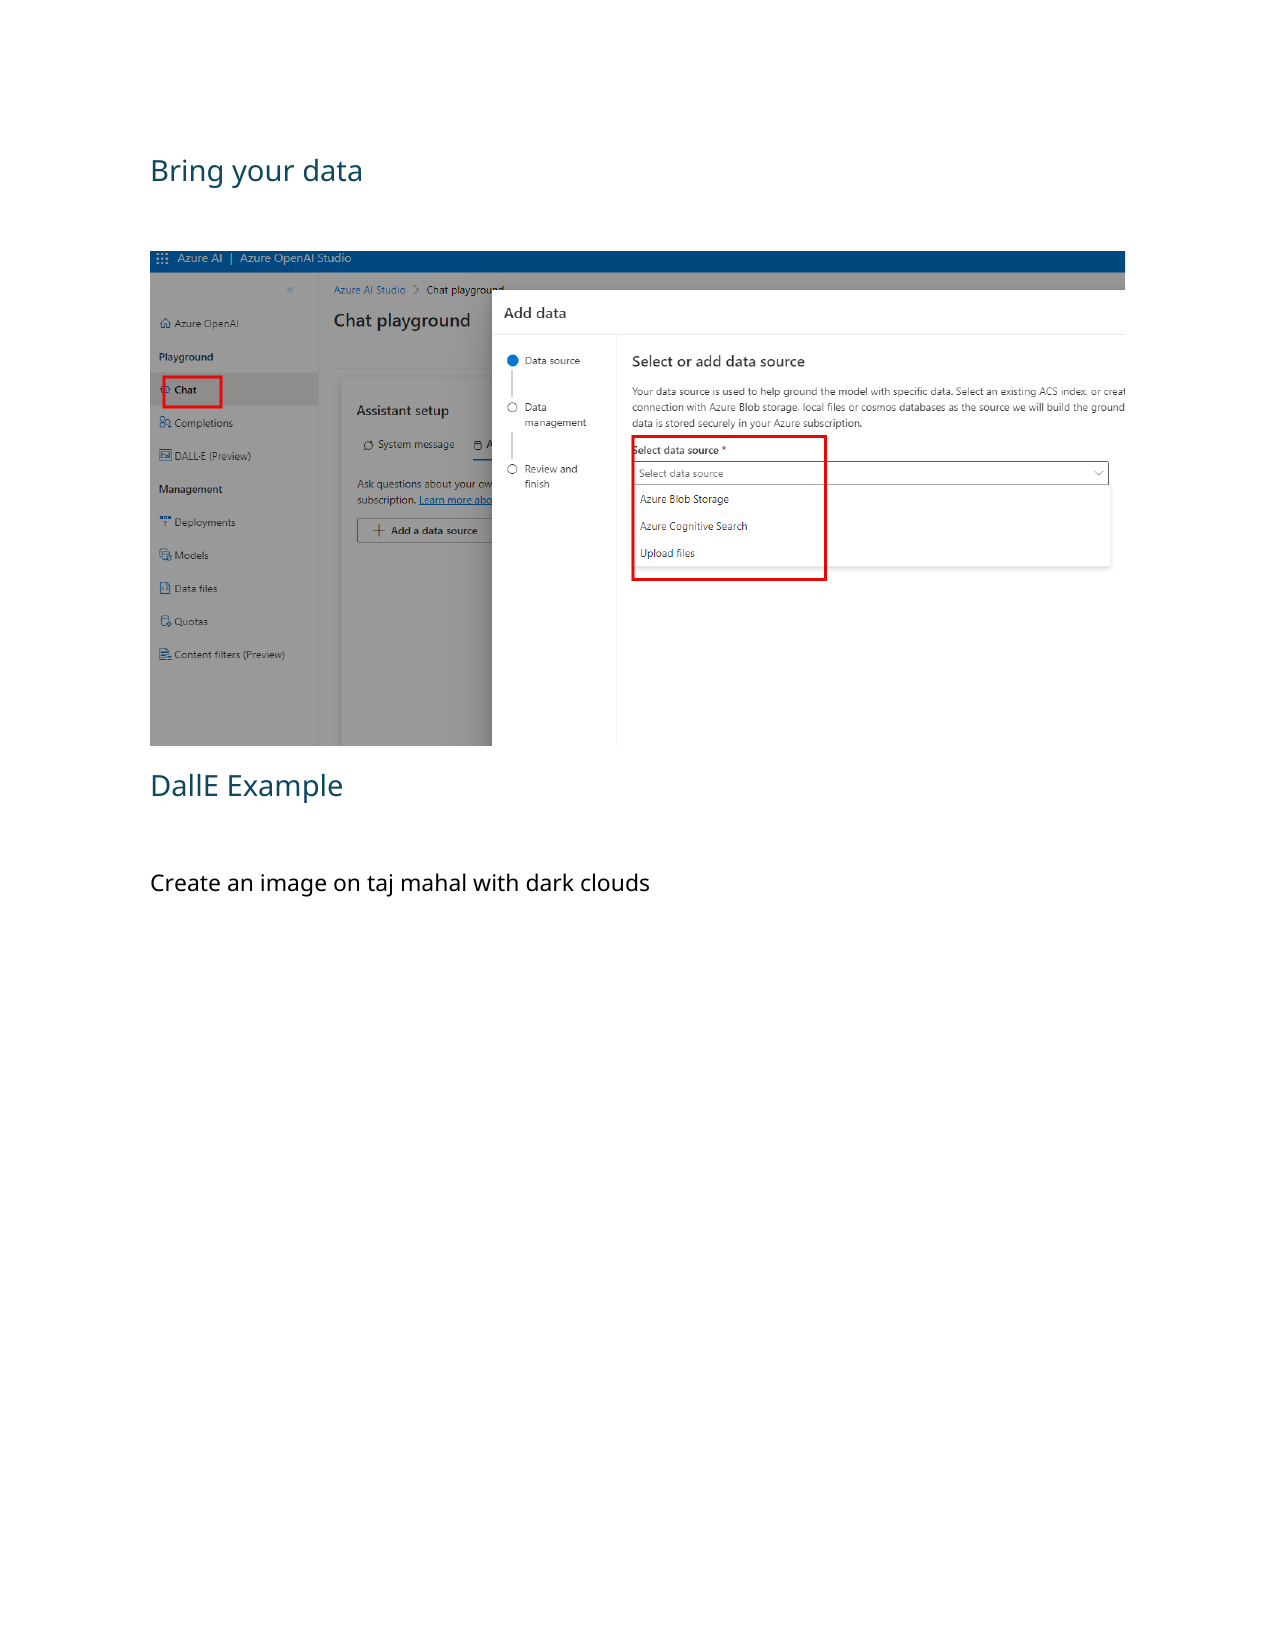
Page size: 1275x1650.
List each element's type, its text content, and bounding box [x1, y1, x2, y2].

subtitle DallE Example [150, 765, 1125, 805]
text Create an image on taj mahal with dark clouds [150, 867, 1125, 965]
picture [150, 251, 1125, 746]
subtitle Bring your data [150, 150, 1125, 190]
